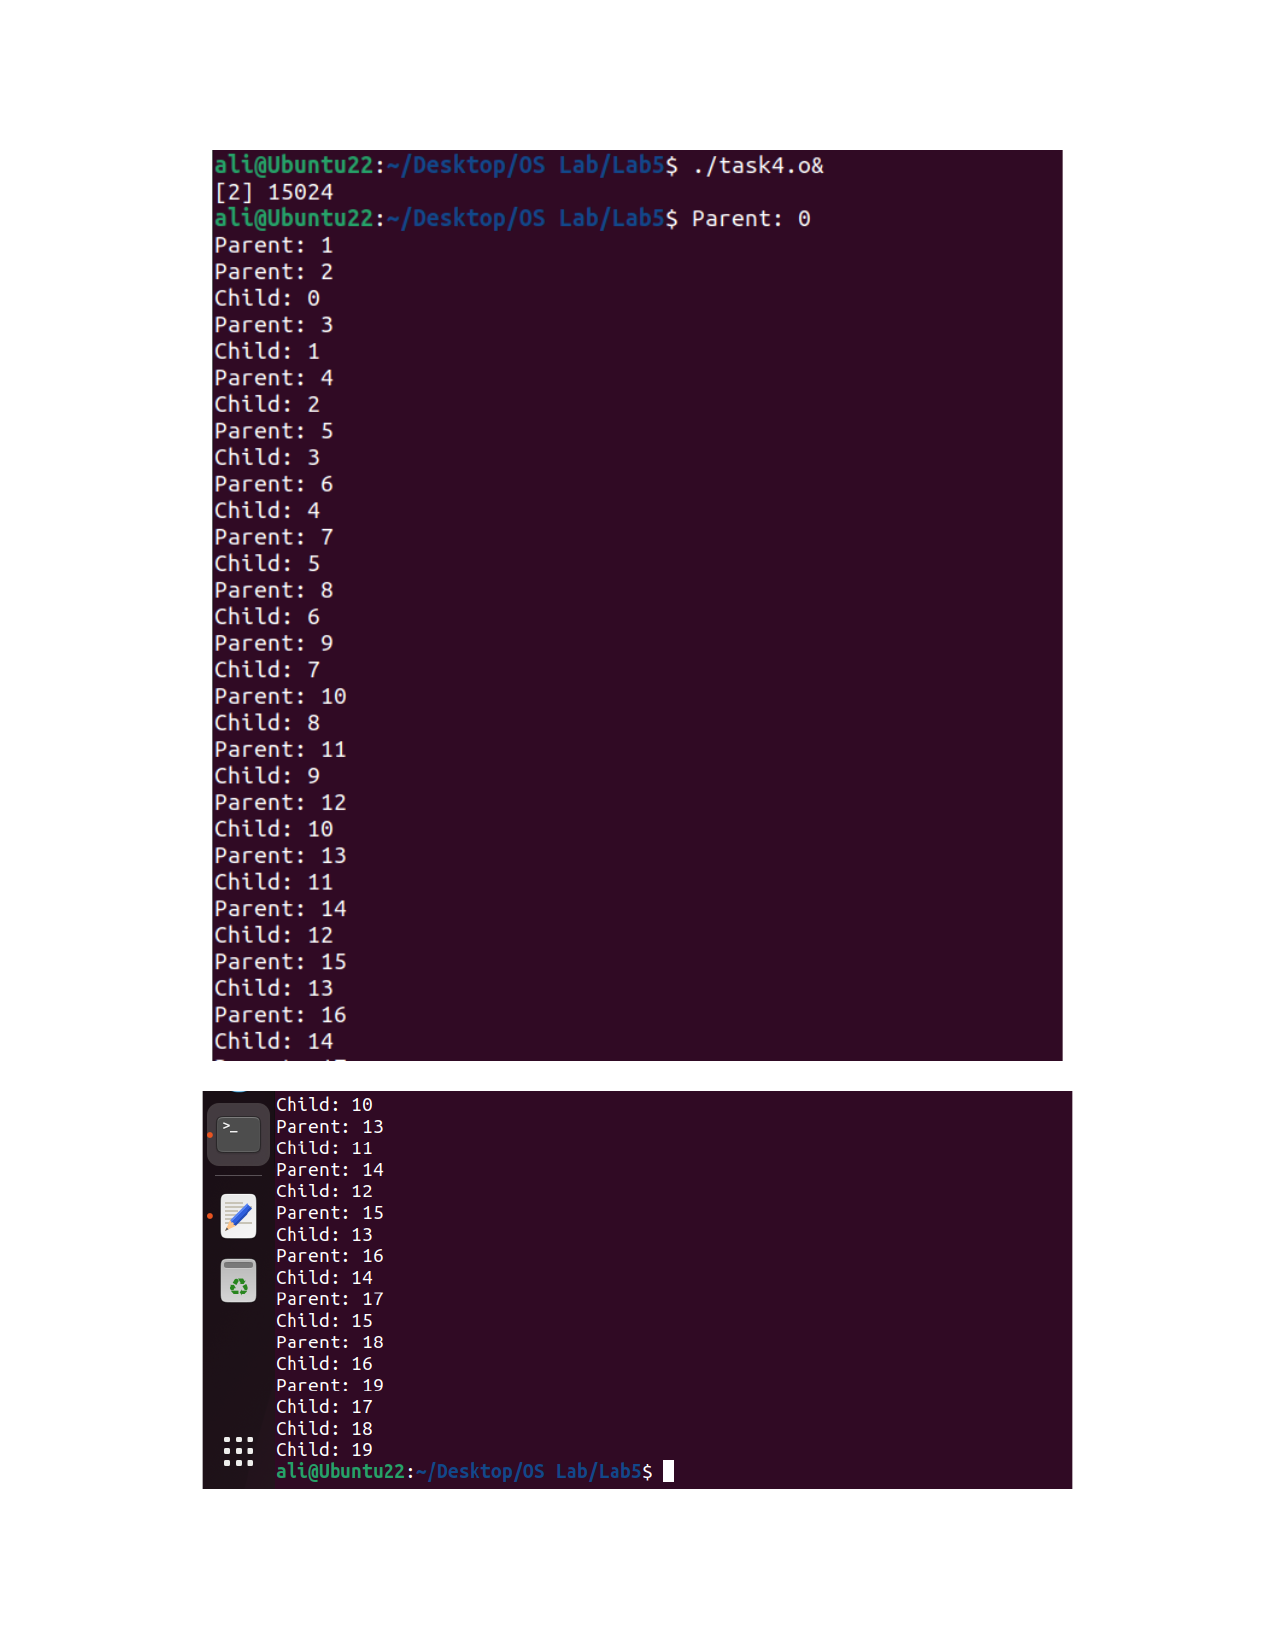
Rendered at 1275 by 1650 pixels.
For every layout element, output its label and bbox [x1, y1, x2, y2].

picture [212, 150, 1063, 1061]
picture [202, 1091, 1073, 1489]
